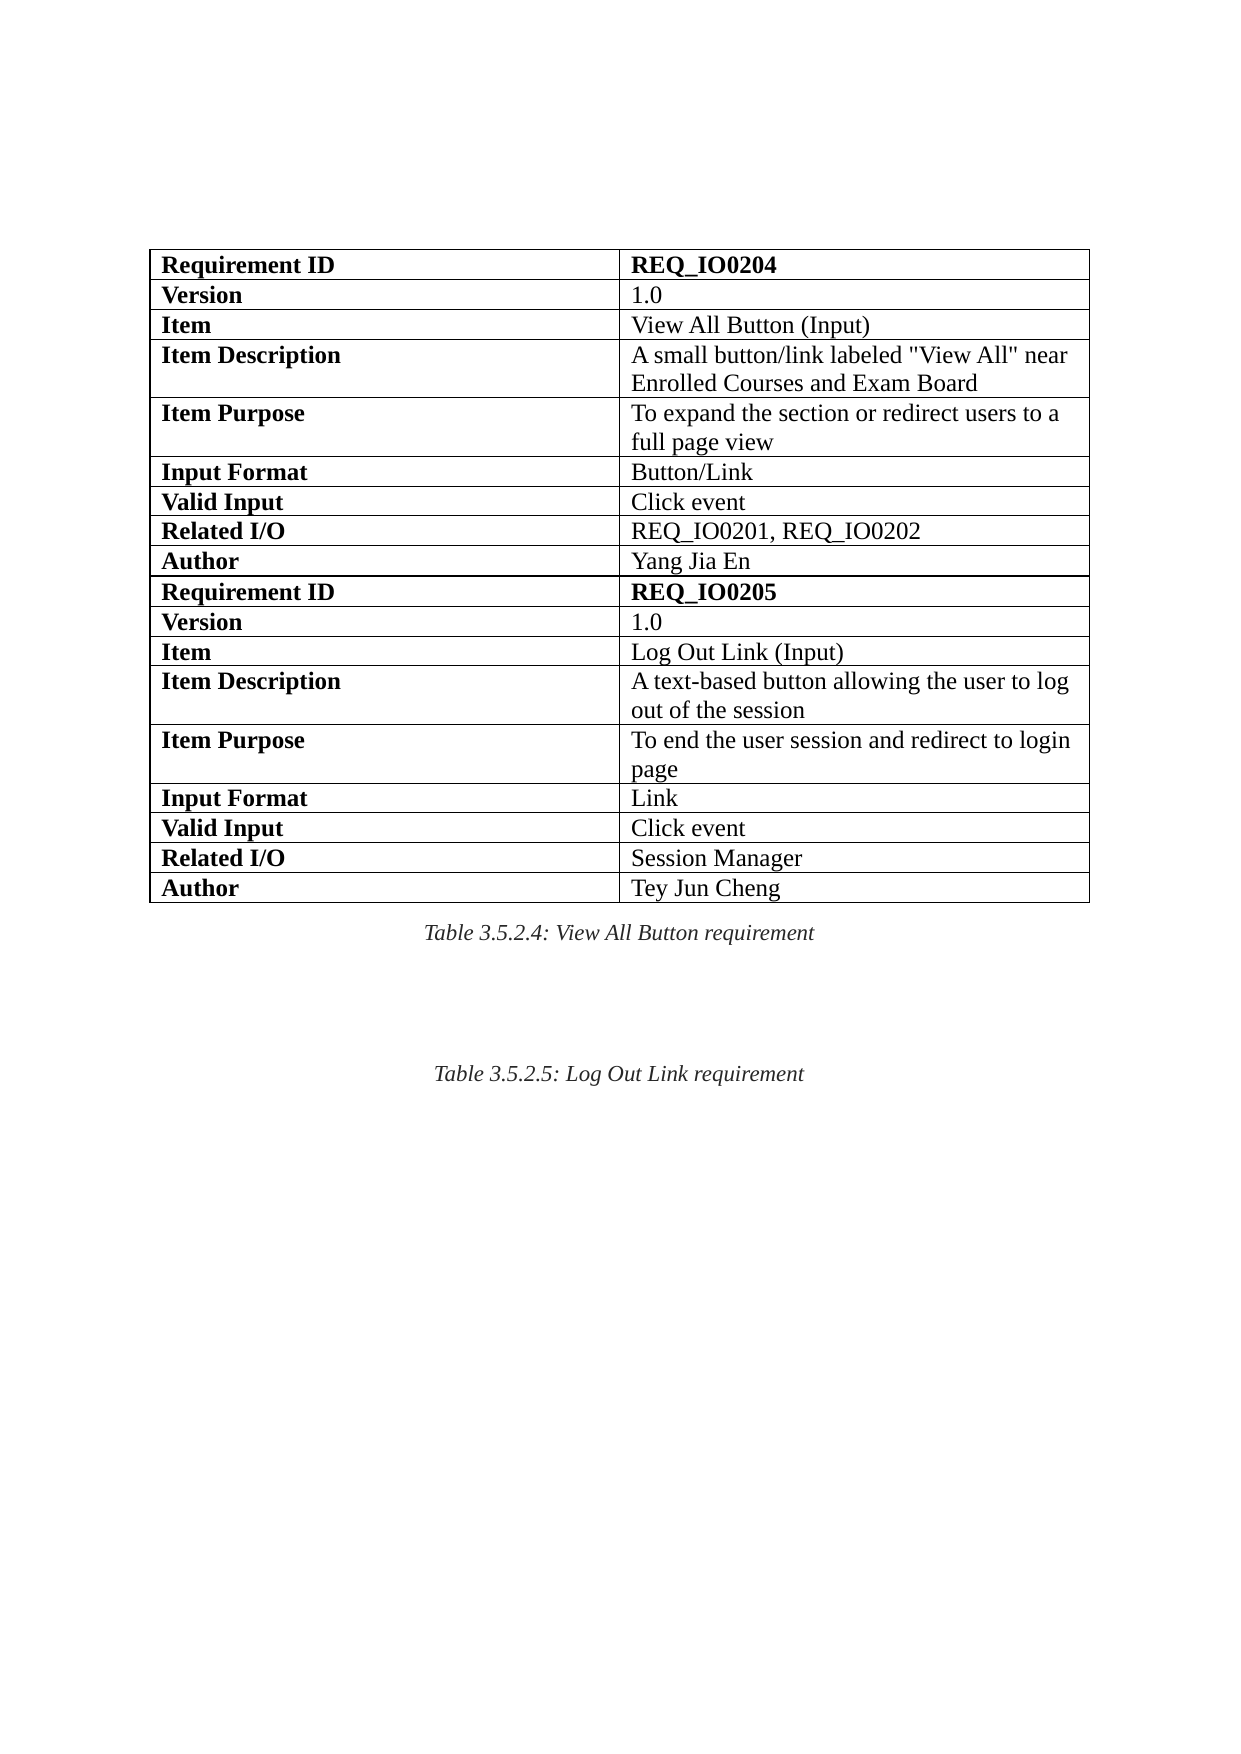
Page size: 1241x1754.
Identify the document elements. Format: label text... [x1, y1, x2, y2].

table_header REQ_IO0205 [620, 577, 1089, 606]
table_cell Item Purpose [151, 725, 619, 782]
table_cell Input Format [151, 457, 619, 486]
table_cell Item Description [151, 340, 619, 397]
table_cell 1.0 [620, 280, 1089, 309]
table_cell To expand the section or redirect users to a full page view [620, 398, 1089, 456]
table_cell View All Button (Input) [620, 310, 1089, 339]
table_cell Session Manager [620, 843, 1089, 872]
table_cell Version [151, 280, 619, 309]
table_cell Related I/O [151, 843, 619, 872]
table_cell REQ_IO0201, REQ_IO0202 [620, 516, 1089, 545]
table_cell To end the user session and redirect to login page [620, 725, 1089, 782]
text Table 3.5.2.5: Log Out Link requirement [150, 1060, 1090, 1086]
table_cell Tey Jun Cheng [620, 873, 1089, 902]
table_cell 1.0 [620, 607, 1089, 636]
table_cell Version [151, 607, 619, 636]
table_cell Click event [620, 487, 1089, 515]
table_cell Button/Link [620, 457, 1089, 486]
table_cell Item [151, 310, 619, 339]
table_cell Author [151, 873, 619, 902]
table_cell A text-based button allowing the user to log out of the session [620, 666, 1089, 724]
table_cell Item [151, 637, 619, 665]
table_cell Item Description [151, 666, 619, 724]
table_cell Valid Input [151, 813, 619, 842]
table_header Requirement ID [151, 250, 619, 279]
table_cell Log Out Link (Input) [620, 637, 1089, 665]
table_cell Item Purpose [151, 398, 619, 456]
table_cell Click event [620, 813, 1089, 842]
table_cell Link [620, 784, 1089, 812]
table_cell Author [151, 546, 619, 575]
table_cell Input Format [151, 784, 619, 812]
table_cell Valid Input [151, 487, 619, 515]
table_cell Related I/O [151, 516, 619, 545]
table_cell A small button/link labeled "View All" near Enrolled Courses and Exam Board [620, 340, 1089, 397]
table_cell Yang Jia En [620, 546, 1089, 575]
table_header REQ_IO0204 [620, 250, 1089, 279]
table_header Requirement ID [151, 577, 619, 606]
text Table 3.5.2.4: View All Button requirement [150, 919, 1090, 946]
